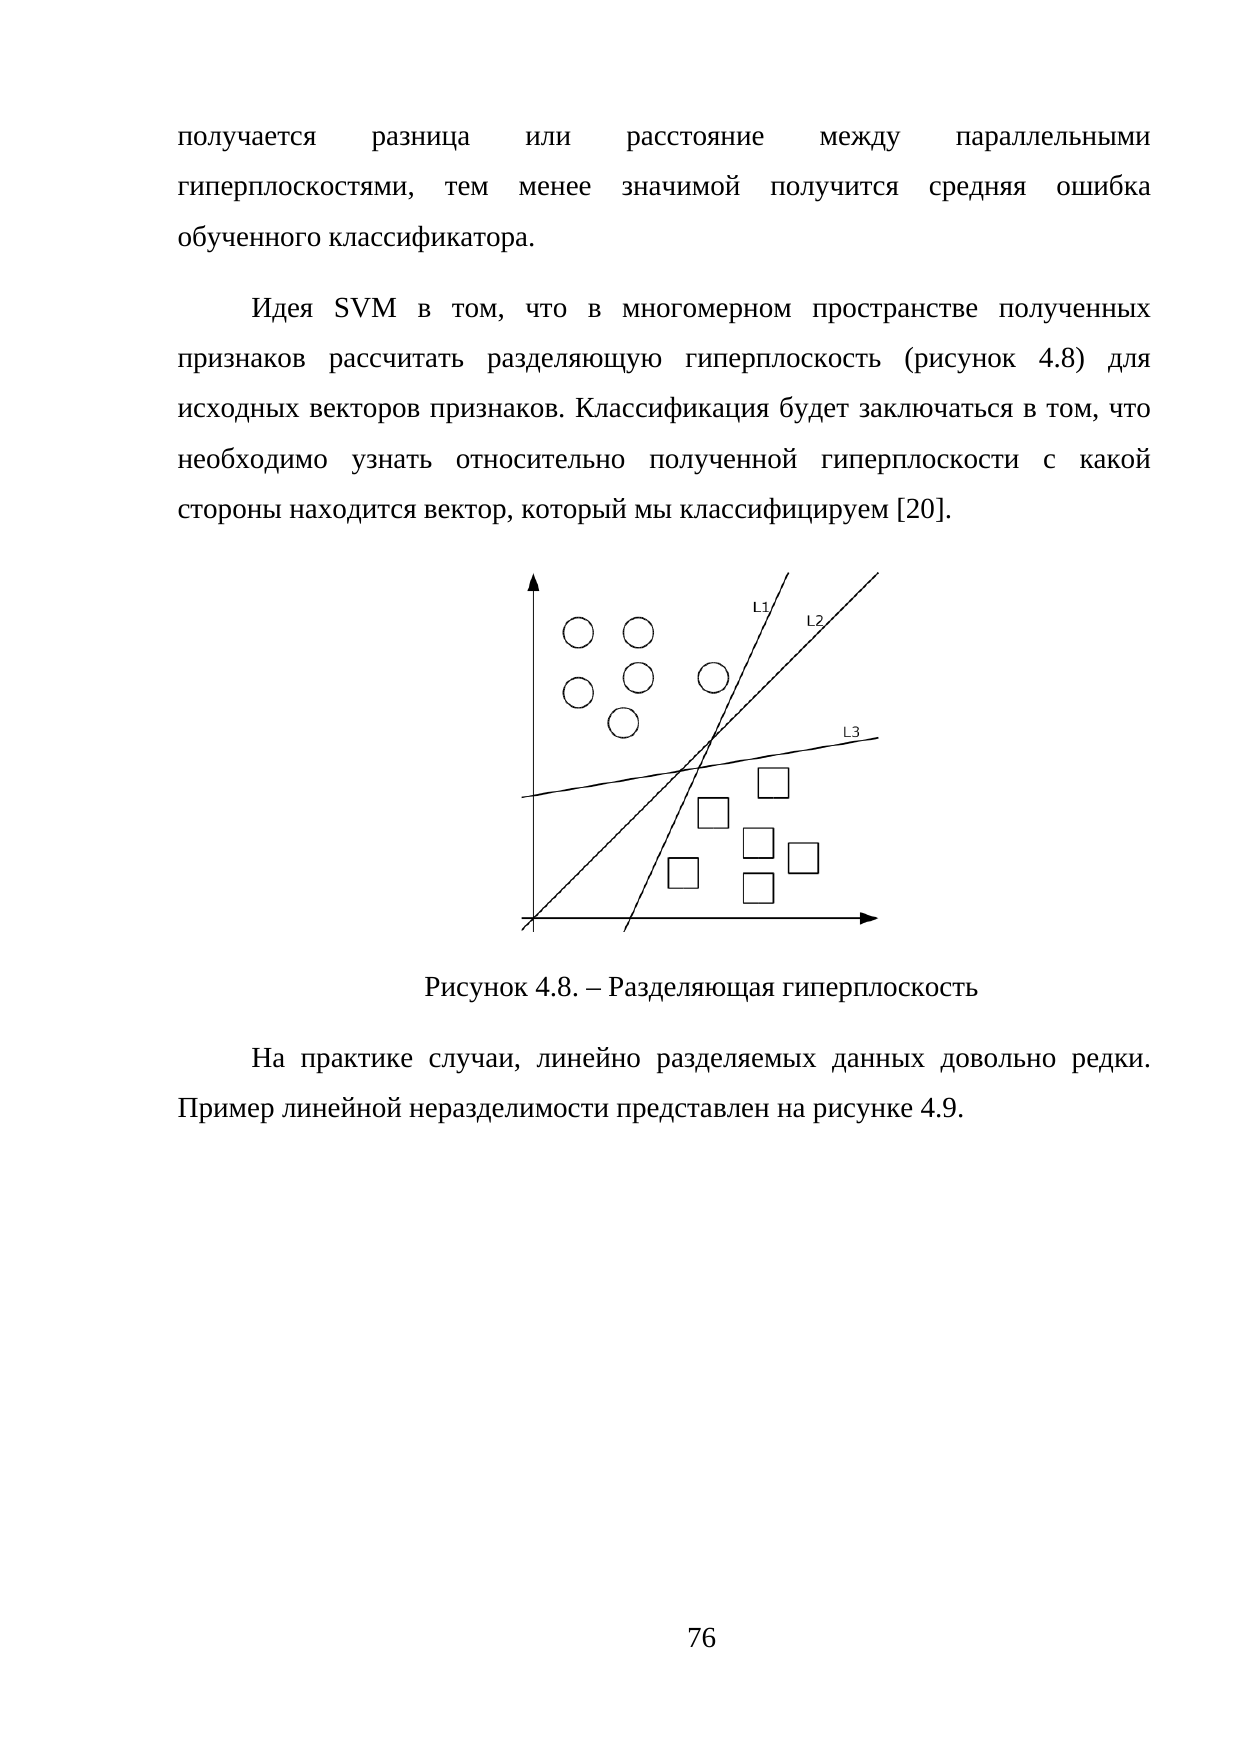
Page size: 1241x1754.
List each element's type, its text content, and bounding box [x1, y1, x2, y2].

text Идея SVM в том, что в многомерном пространстве полученных признаков рассчитать разделяющую гиперплоскость (рисунок 4.8) для исходных векторов признаков. Классификация будет заключаться в том, что необходимо узнать относительно полученной гиперплоскости с какой стороны находится вектор, который мы классифицируем [20]. [177, 290, 1152, 525]
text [177, 118, 1152, 252]
picture [521, 562, 882, 932]
text На практике случаи, линейно разделяемых данных довольно редки. Пример линейной неразделимости представлен на рисунке 4.9. [177, 1040, 1152, 1124]
text Рисунок 4.8. – Разделяющая гиперплоскость [177, 969, 1152, 1002]
